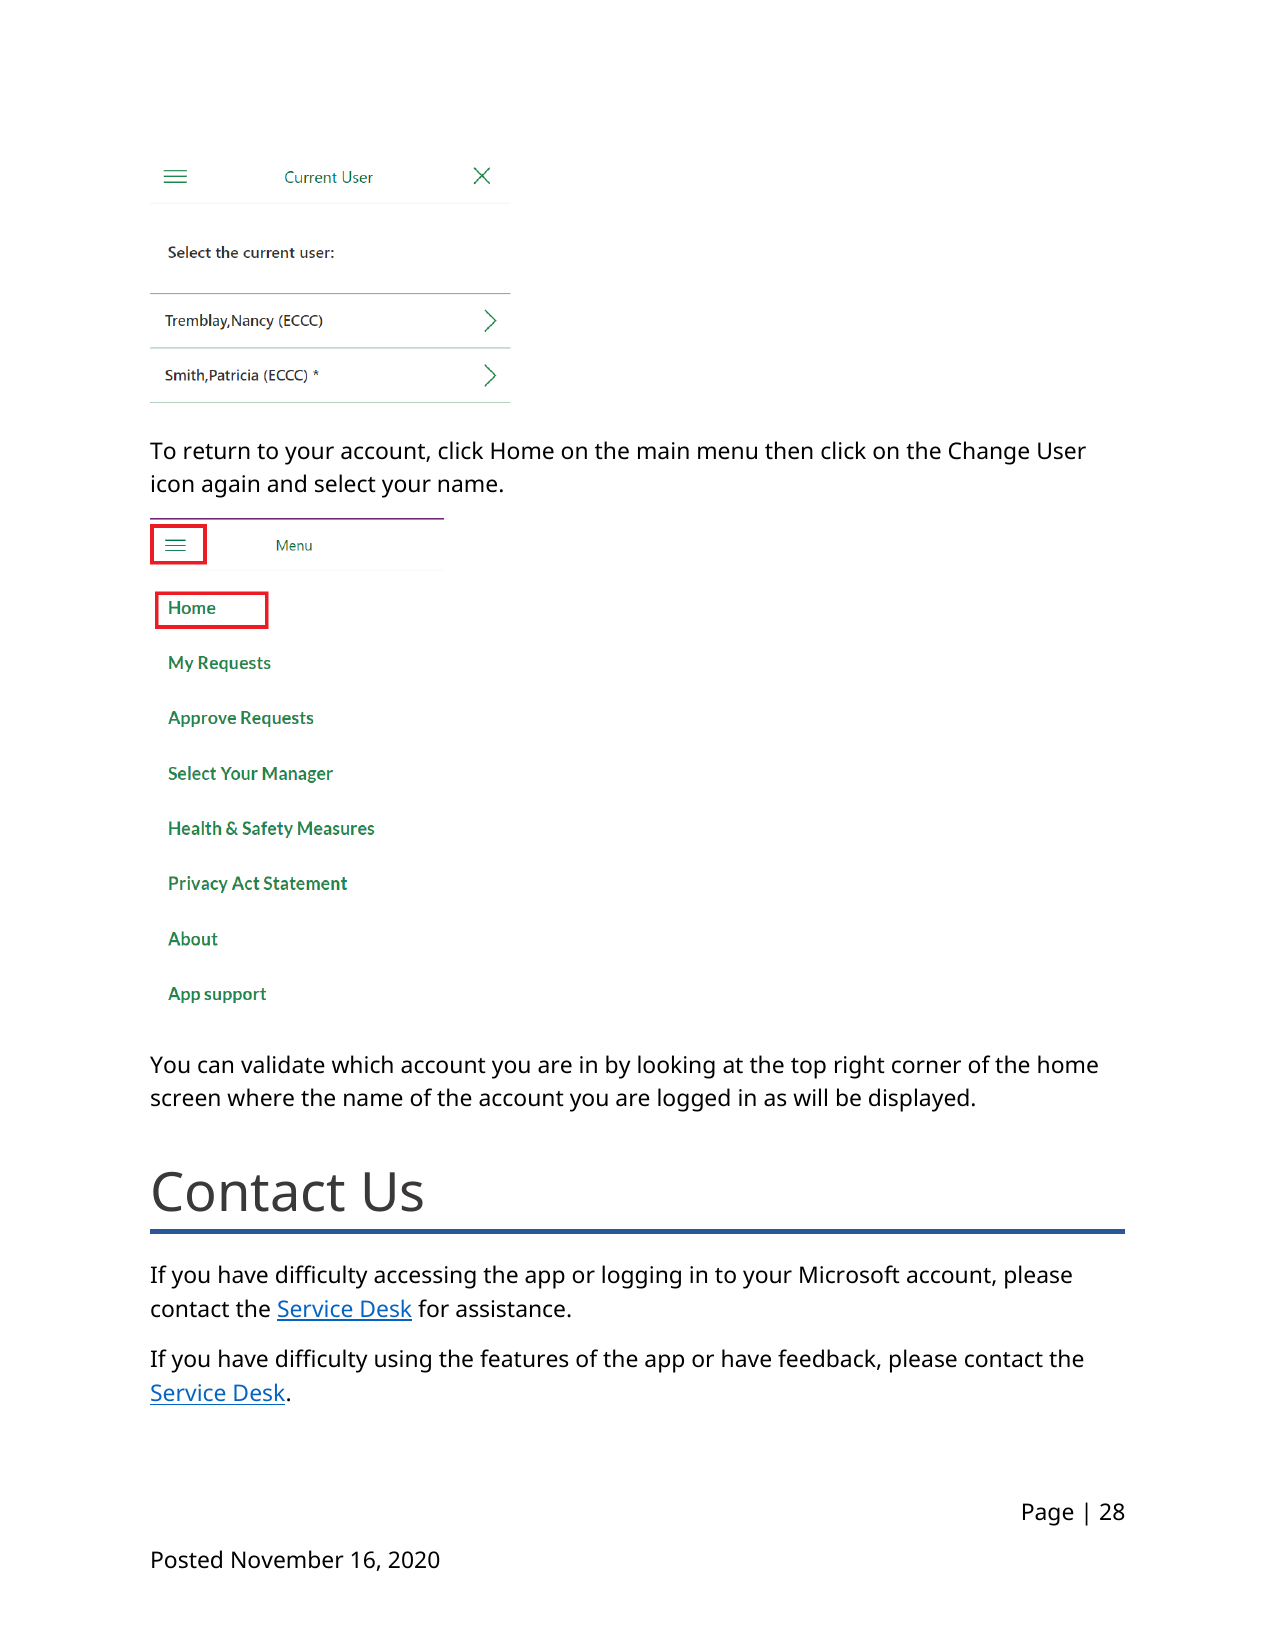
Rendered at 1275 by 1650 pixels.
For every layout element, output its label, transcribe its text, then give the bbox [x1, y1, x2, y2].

text To return to your account, click Home on the main menu then click on the Change User icon again and select your name. [150, 435, 1125, 500]
text If you have difficulty accessing the app or logging in to your Microsoft account, please contact the Service Desk for assistance. [150, 1259, 1125, 1324]
text You can validate which account you are in by looking at the top right corner of the home screen where the name of the account you are logged in as will be displayed. [150, 1049, 1125, 1114]
subtitle Contact Us [150, 1154, 1125, 1229]
picture [150, 518, 444, 1030]
picture [150, 150, 524, 416]
text If you have difficulty using the features of the app or have feedback, please contact the Service Desk. [150, 1343, 1125, 1408]
